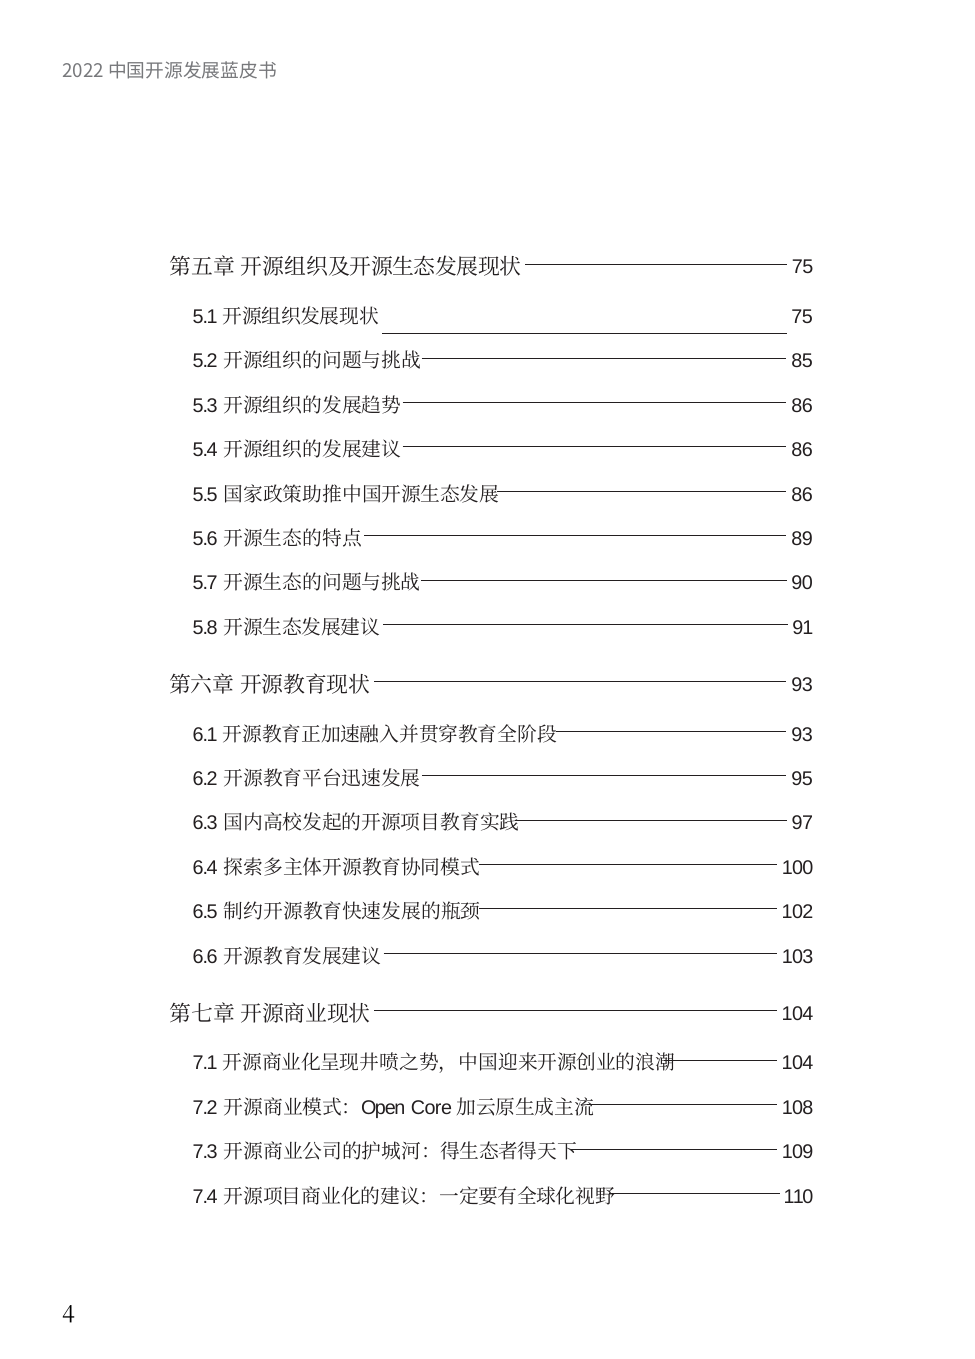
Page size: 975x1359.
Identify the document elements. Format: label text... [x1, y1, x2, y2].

subtitle 第五章 开源组织及开源生态发展现状 75 [169, 249, 950, 281]
